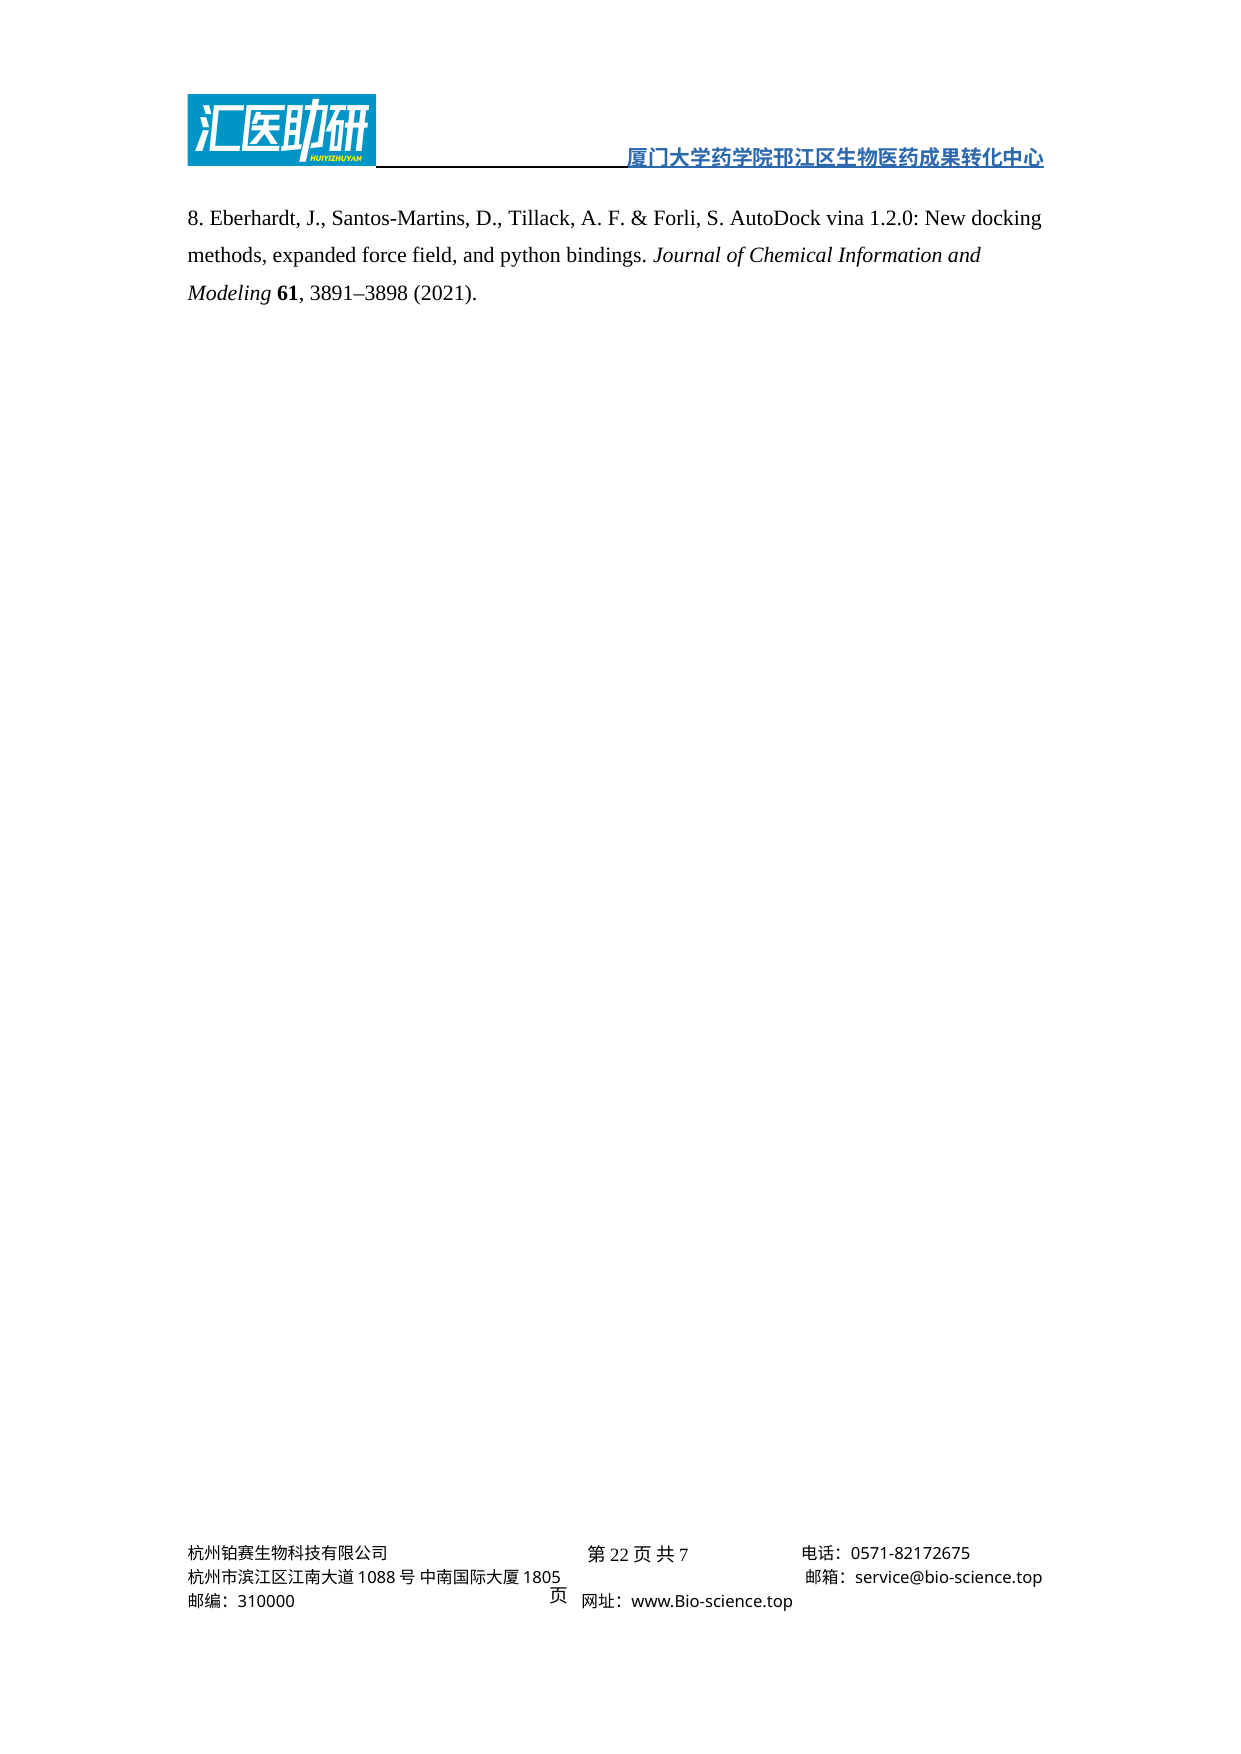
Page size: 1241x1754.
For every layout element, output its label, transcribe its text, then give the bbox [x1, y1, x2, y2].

picture [196, 131, 208, 150]
picture [201, 118, 208, 127]
picture [327, 106, 368, 150]
picture [204, 106, 210, 114]
picture [282, 99, 327, 161]
picture [210, 106, 243, 150]
picture [243, 106, 284, 150]
text 8. Eberhardt, J., Santos-Martins, D., Tillack, A. F. & Forli, S. AutoDock vina 1.2.0: New docking methods, expanded force field, and python bindings. Journal of Chemical Information and Modeling 61, 3891–3898 (2021). [187, 205, 1053, 306]
